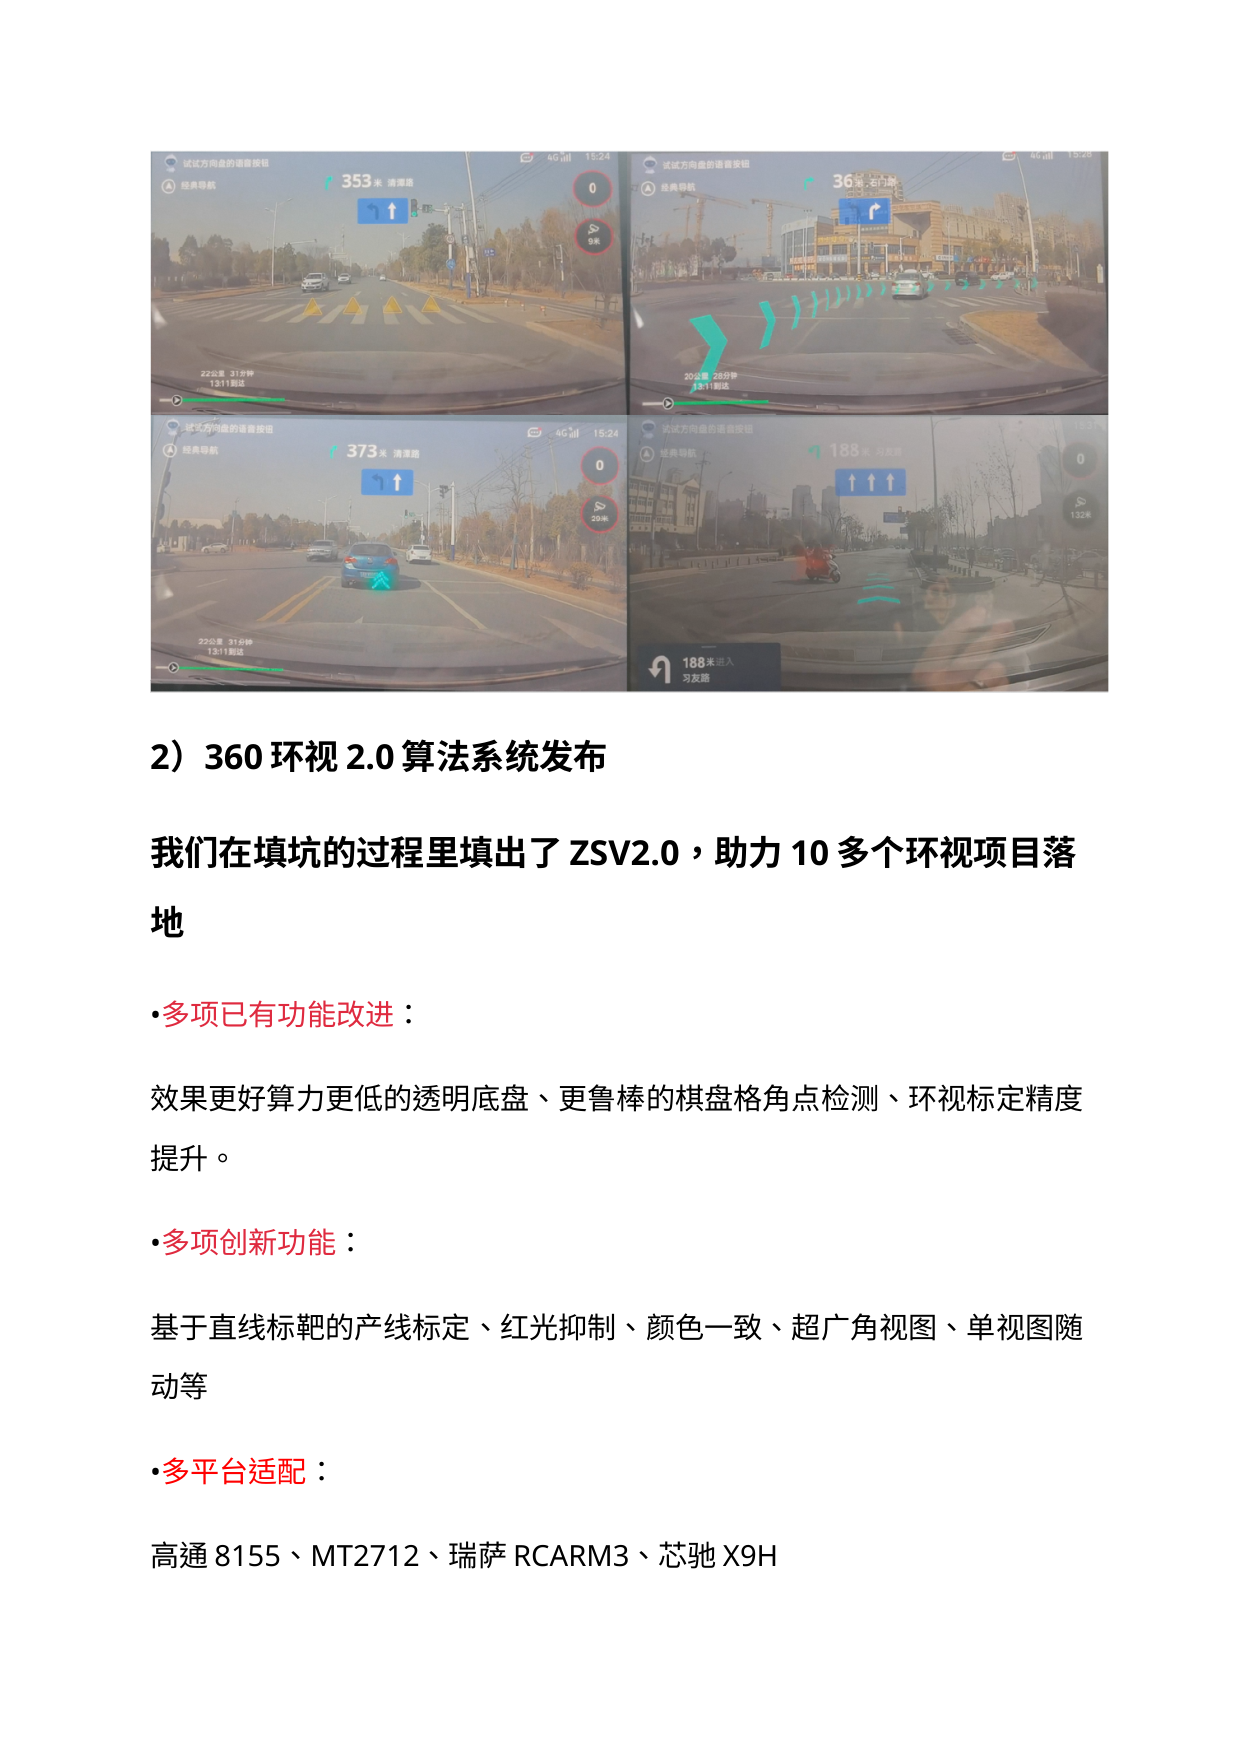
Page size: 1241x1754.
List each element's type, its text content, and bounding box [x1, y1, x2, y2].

text •多项创新功能： [150, 1222, 1090, 1262]
text •多项已有功能改进： [150, 994, 1090, 1034]
text 我们在填坑的过程里填出了ZSV2.0，助力10多个环视项目落地 [150, 828, 1090, 946]
text 2）360环视2.0算法系统发布 [150, 733, 1090, 780]
text 基于直线标靶的产线标定、红光抑制、颜色一致、超广角视图、单视图随动等 [150, 1307, 1090, 1406]
text •多平台适配： [150, 1451, 1090, 1491]
text 高通8155、MT2712、瑞萨RCARM3、芯驰X9H [150, 1535, 1090, 1575]
picture [150, 150, 1109, 693]
text 效果更好算力更低的透明底盘、更鲁棒的棋盘格角点检测、环视标定精度提升。 [150, 1078, 1090, 1178]
